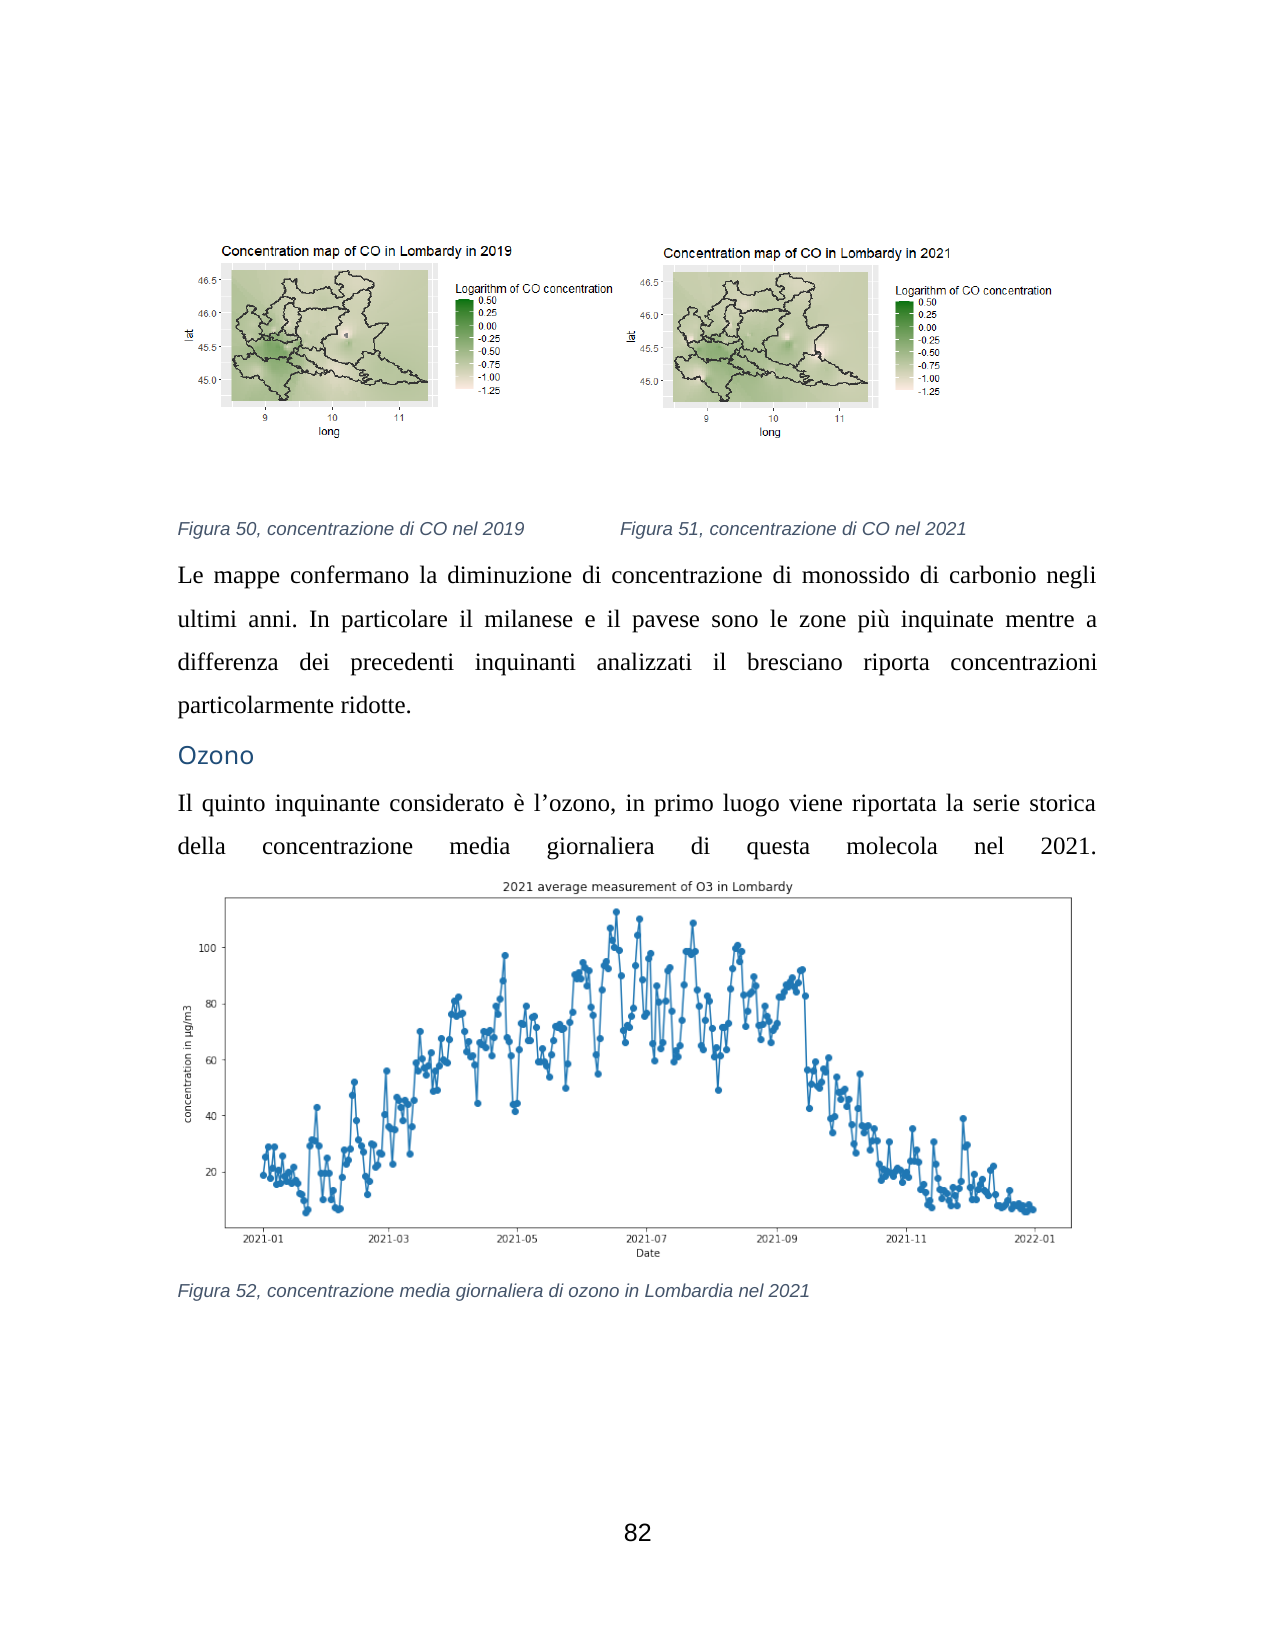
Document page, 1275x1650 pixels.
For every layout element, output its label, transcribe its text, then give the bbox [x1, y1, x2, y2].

text Figura 52, concentrazione media giornaliera di ozono in Lombardia nel 2021 [177, 1280, 1098, 1301]
subtitle Ozono [177, 737, 1098, 771]
picture [177, 177, 1059, 504]
text Le mappe confermano la diminuzione di concentrazione di monossido di carbonio negli ultimi anni. In particolare il milanese e il pavese sono le zone più inquinate mentre a differenza dei precedenti inquinanti analizzati il bresciano riporta concentrazioni particolarmente ridotte. [177, 561, 1098, 719]
text Figura 50, concentrazione di CO nel 2019 Figura 51, concentrazione di CO nel 2021 [177, 518, 1098, 540]
picture [177, 874, 1078, 1266]
